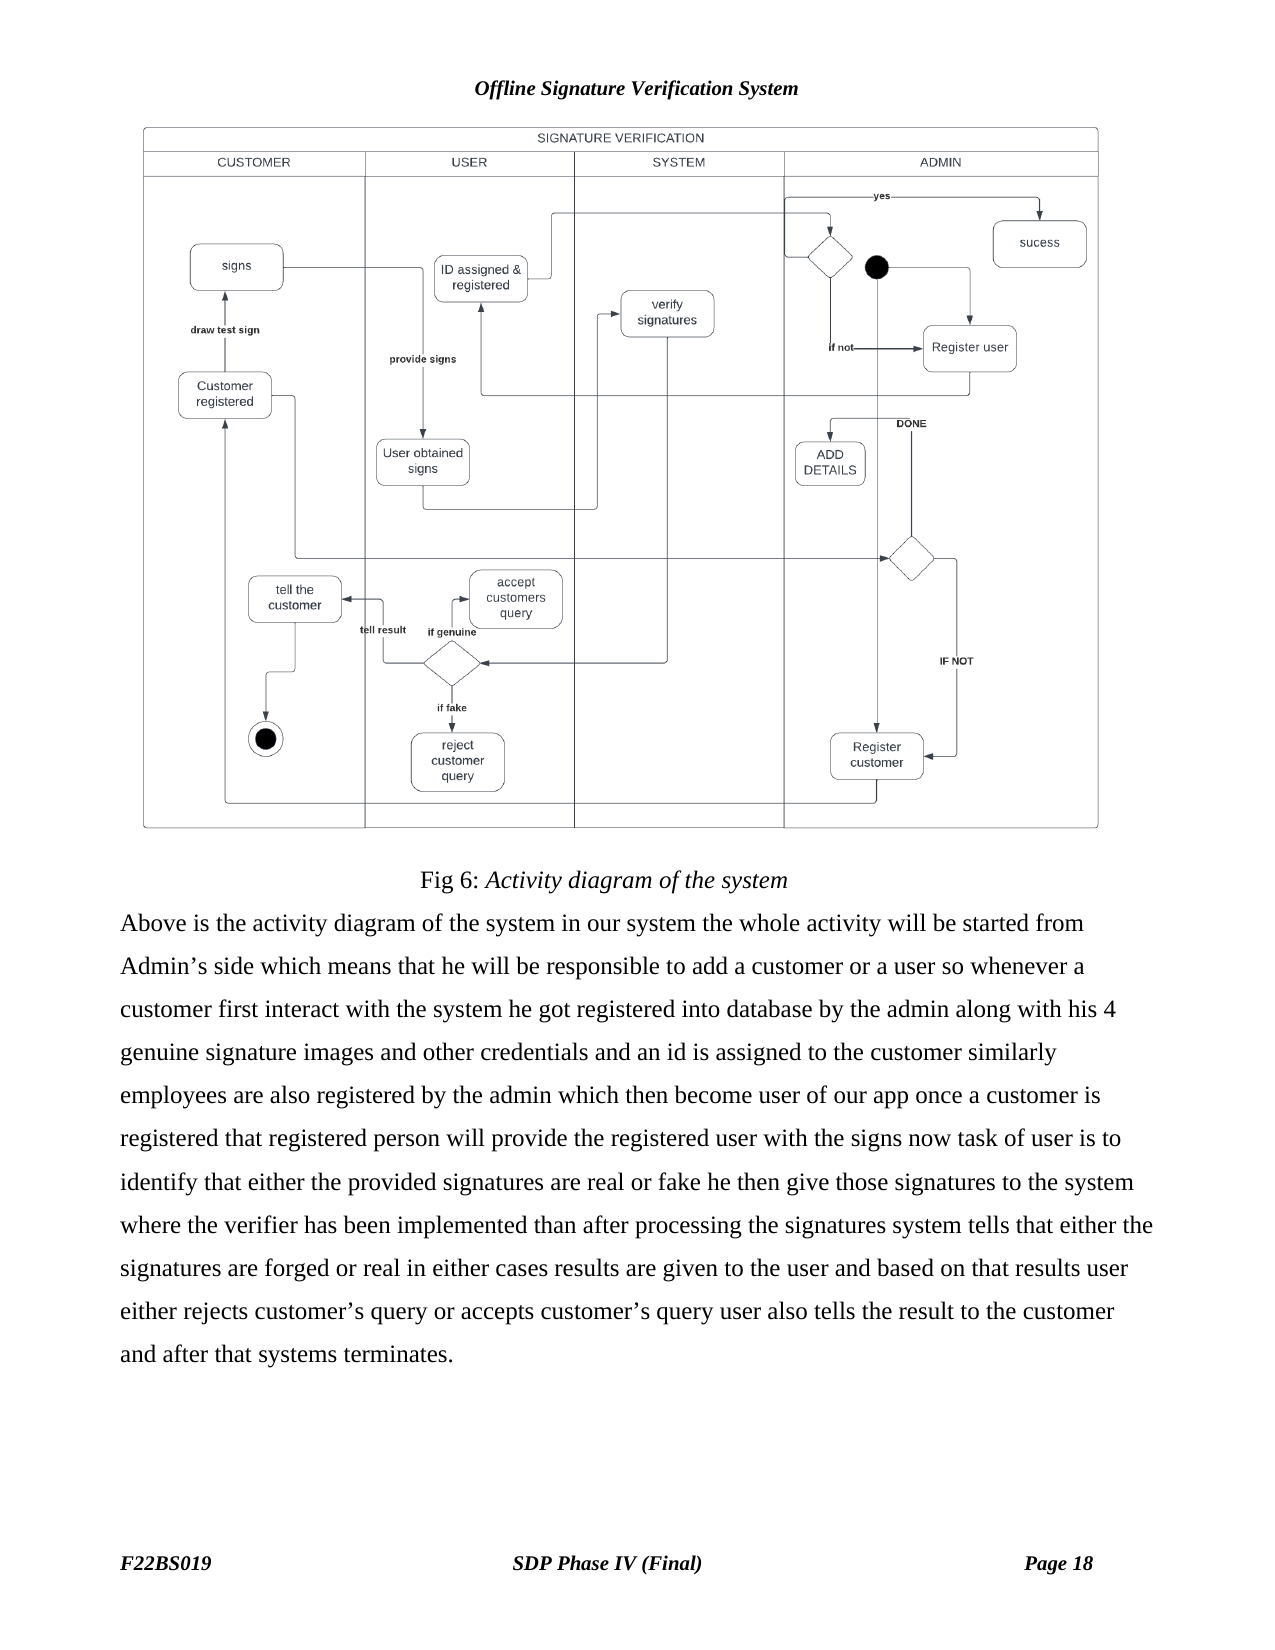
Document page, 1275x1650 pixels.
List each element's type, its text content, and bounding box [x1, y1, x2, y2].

text Fig 6: Activity diagram of the system [120, 865, 1155, 893]
picture [120, 105, 1121, 851]
text Above is the activity diagram of the system in our system the whole activity will be started from Admin’s side which means that he will be responsible to add a customer or a user so whenever a customer first interact with the system he got registered into database by the admin along with his 4 genuine signature images and other credentials and an id is assigned to the customer similarly employees are also registered by the admin which then become user of our app once a customer is registered that registered person will provide the registered user with the signs now task of user is to identify that either the provided signatures are real or fake he then give those signatures to the system where the verifier has been implemented than after processing the signatures system tells that either the signatures are forged or real in either cases results are given to the user and based on that results user either rejects customer’s query or accepts customer’s query user also tells the result to the customer and after that systems terminates. [120, 908, 1155, 1368]
